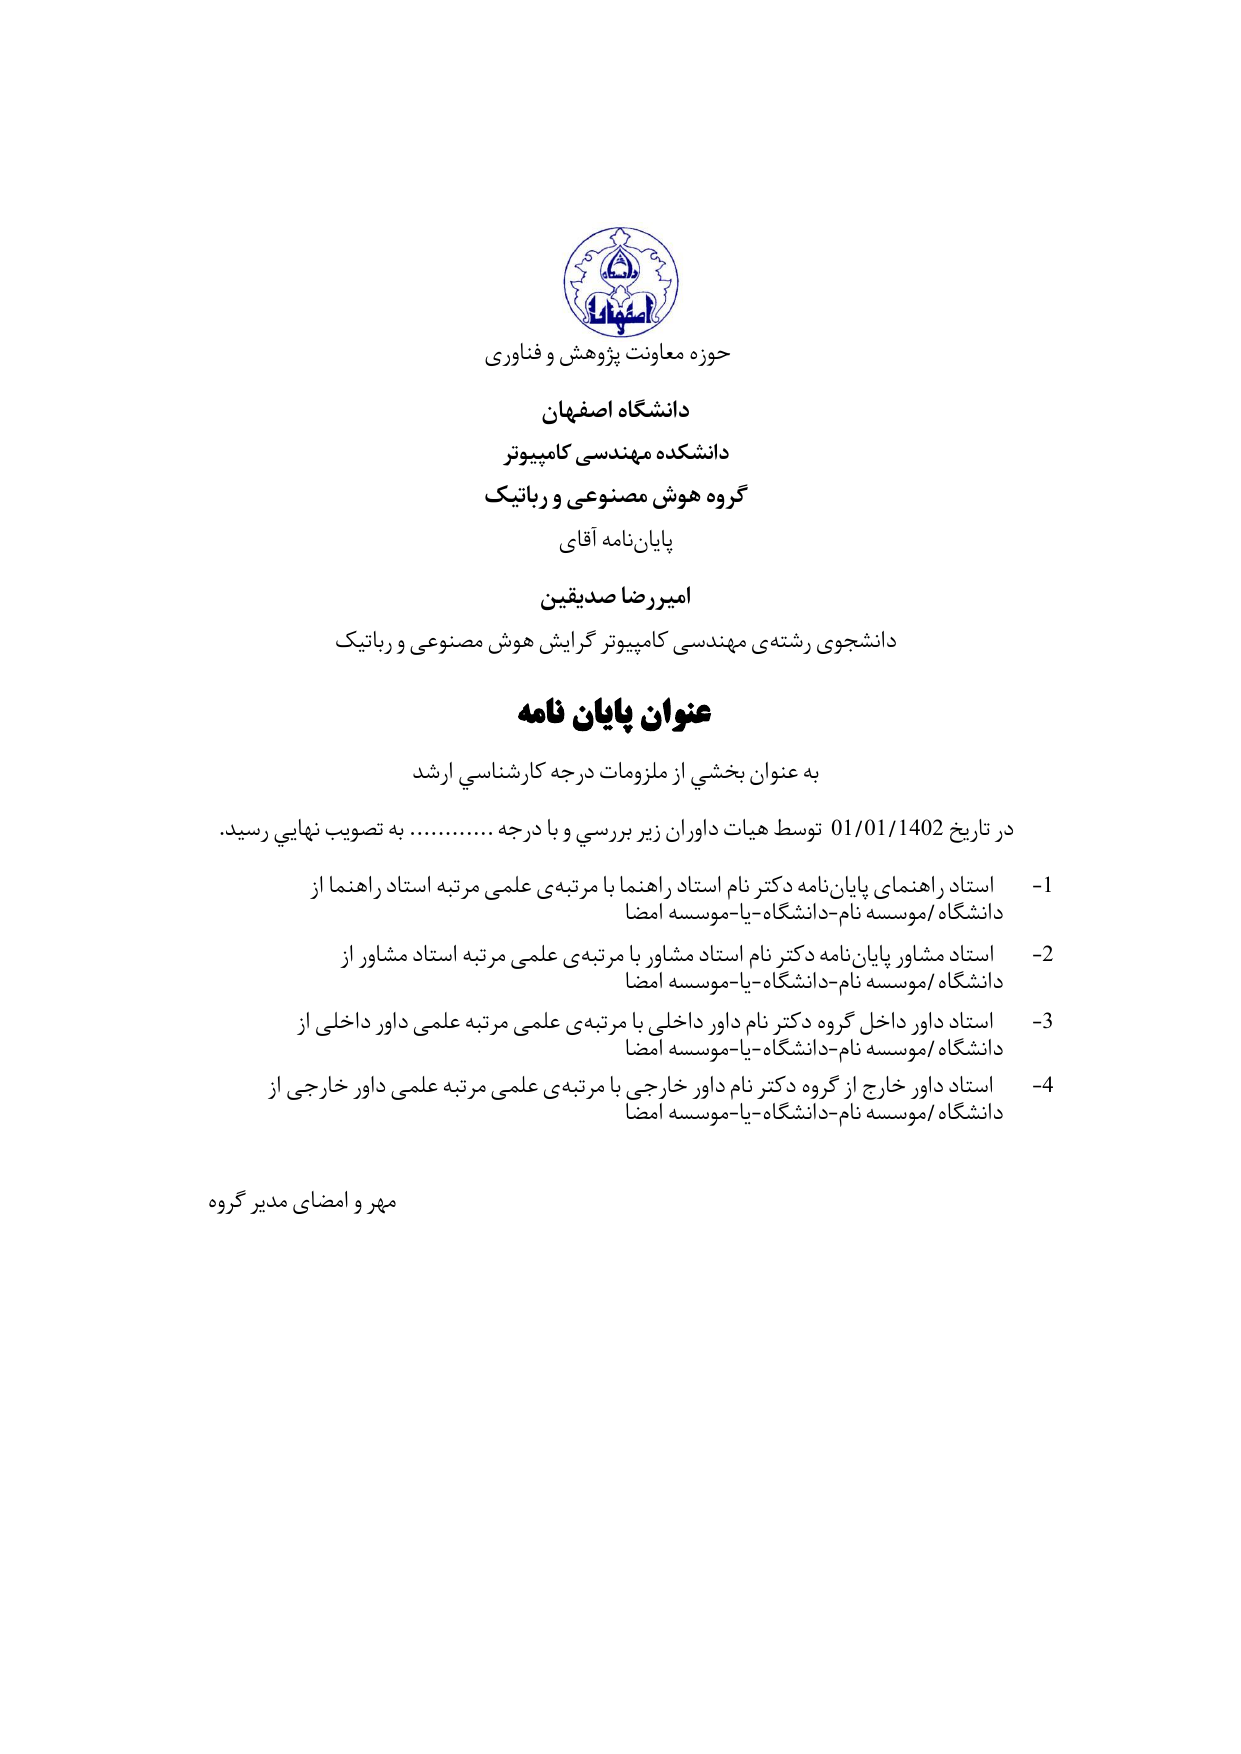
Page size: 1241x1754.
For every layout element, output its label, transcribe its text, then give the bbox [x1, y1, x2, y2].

list استاد داور داخل گروه دکتر نام داور داخلی با مرتبه‌ی علمی مرتبه علمی داور داخلی از دانشگاه/موسسه نام-دانشگاه-یا-موسسه امضا [207, 1010, 1032, 1064]
text دانشجوی رشته‌ی مهندسی کامپیوتر گرایش هوش مصنوعی و رباتیک [207, 629, 1033, 656]
text امیررضا صدیقین [207, 586, 1033, 613]
list استاد داور خارج از گروه دکتر نام داور خارجی با مرتبه‌ی علمی مرتبه علمی داور خارجی از دانشگاه/موسسه نام-دانشگاه-یا-موسسه امضا [207, 1075, 1032, 1129]
text دانشکده مهندسی کامپیوتر [207, 443, 1033, 468]
text پايان‌نامه آقای [207, 528, 1033, 555]
list استاد مشاور پایان‌نامه دکتر نام استاد مشاور با مرتبه‌ی علمی مرتبه استاد مشاور از دانشگاه/موسسه نام-دانشگاه-یا-موسسه امضا [207, 944, 1032, 998]
text به عنوان بخشي از ملزومات درجه کارشناسي ارشد [207, 760, 1033, 787]
text عنوان پایان نامه [207, 687, 1033, 744]
text مهر و امضای مدیر گروه [207, 1189, 1033, 1217]
text حوزه معاونت پژوهش و فناوری [207, 177, 1009, 369]
list استاد راهنمای پایان‌نامه دکتر نام استاد راهنما با مرتبه‌ی علمی مرتبه استاد راهنما از دانشگاه/موسسه نام-دانشگاه-یا-موسسه امضا [207, 875, 1032, 929]
text دانشگاه اصفهان [207, 399, 1033, 426]
text در تاريخ 01/01/1402 توسط هيات داوران زير بررسي و با درجه ............ به تصويب نهايي رسيد. [207, 818, 1033, 845]
text گروه هوش مصنوعی و رباتیک [207, 484, 1033, 512]
picture [521, 222, 719, 342]
